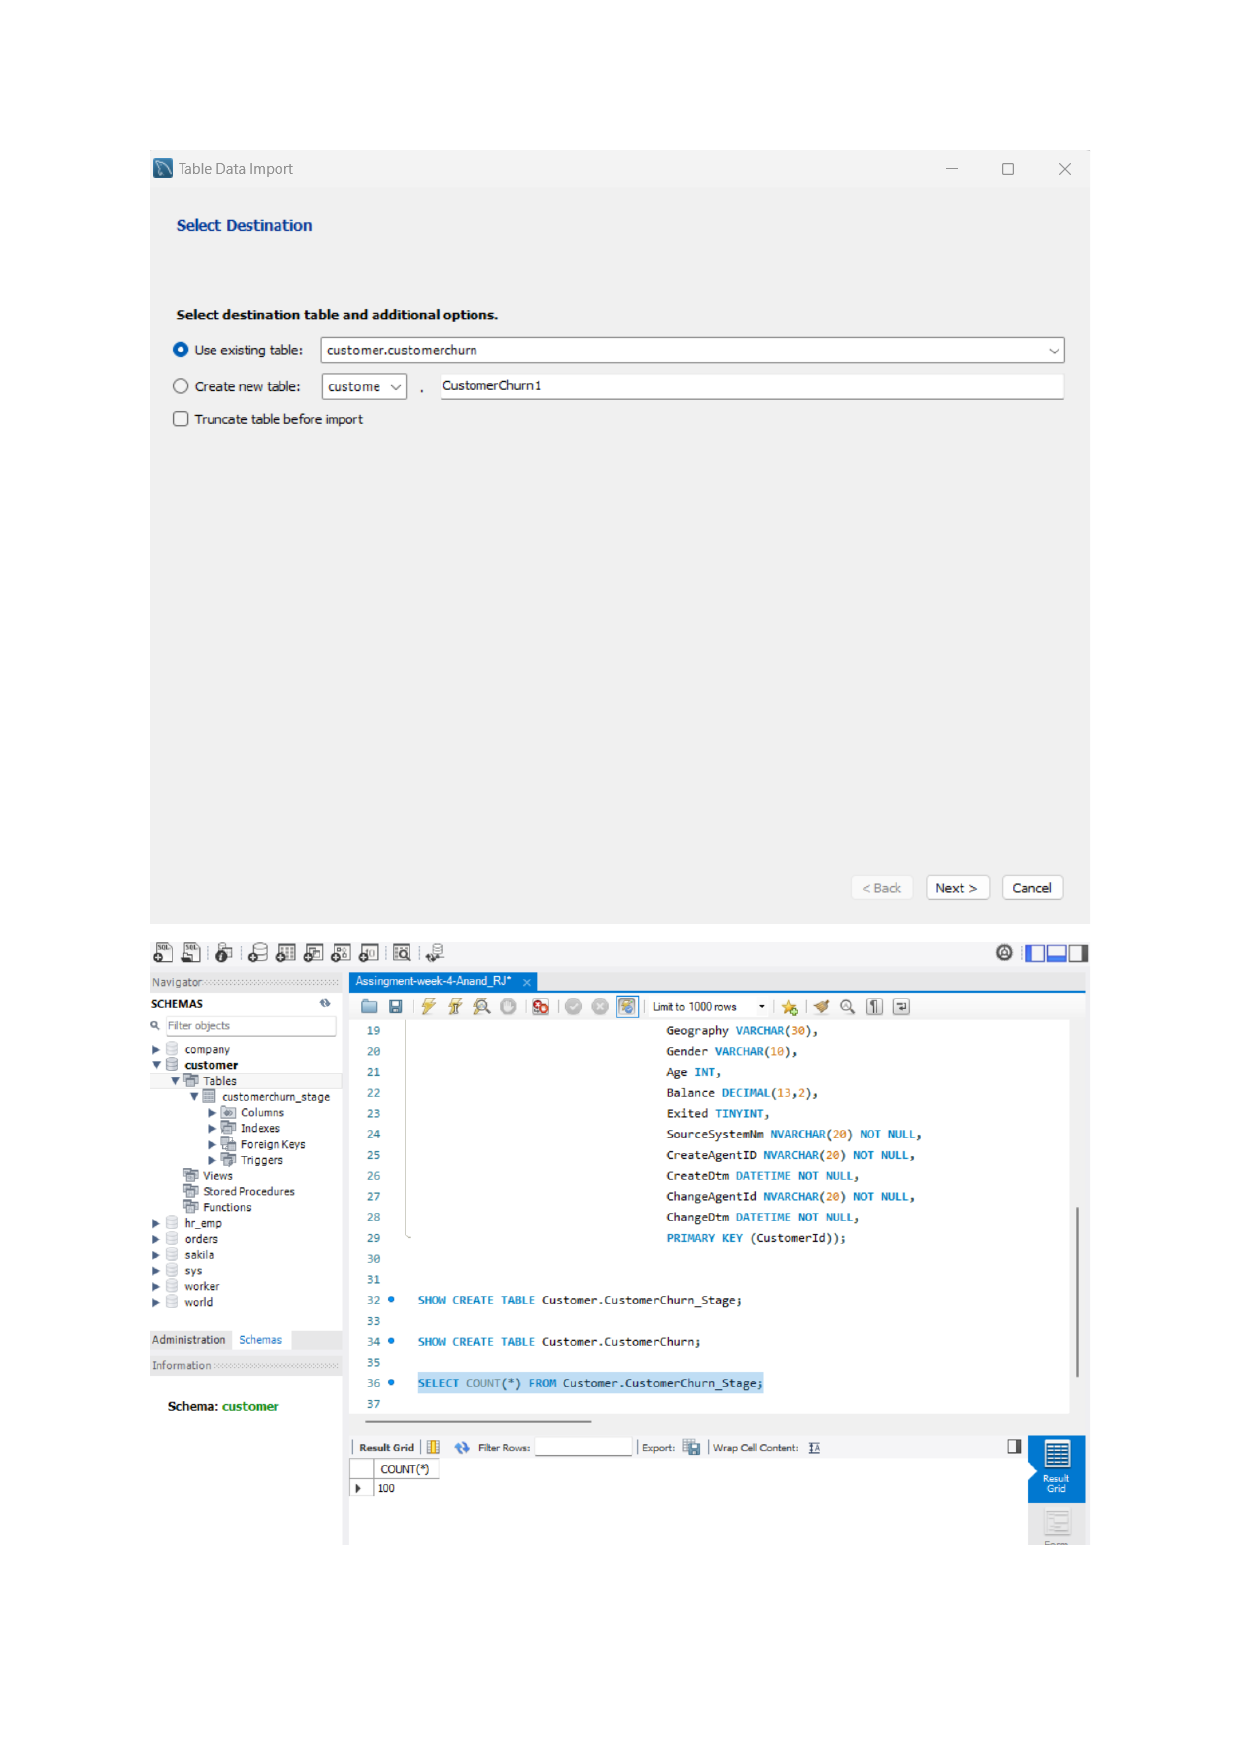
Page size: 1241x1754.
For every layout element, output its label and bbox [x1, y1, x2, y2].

picture [150, 150, 1091, 924]
picture [150, 942, 1091, 1545]
